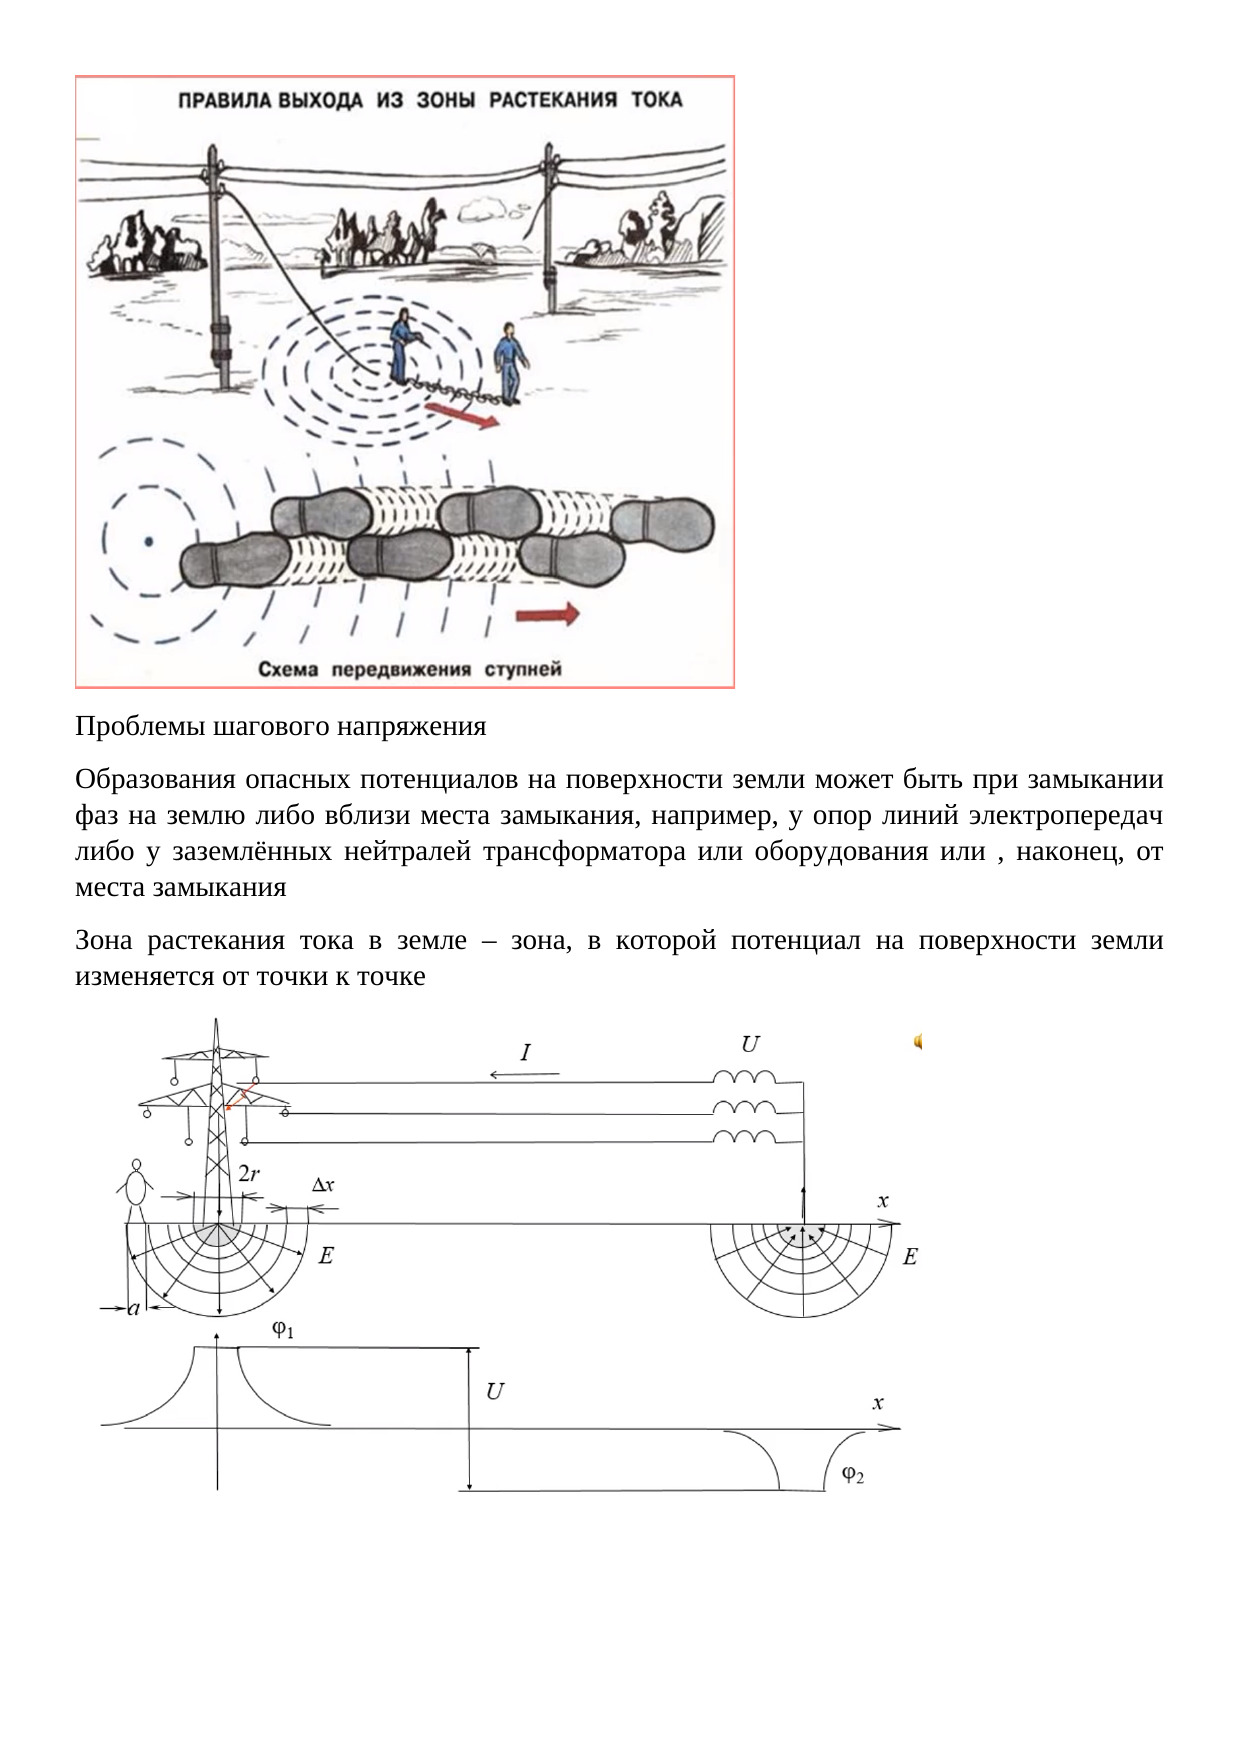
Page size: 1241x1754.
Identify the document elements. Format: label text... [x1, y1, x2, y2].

text Зона растекания тока в земле – зона, в которой потенциал на поверхности земли изменяется от точки к точке [75, 922, 1165, 992]
text Проблемы шагового напряжения [75, 708, 1165, 741]
picture [75, 75, 736, 689]
picture [75, 1011, 922, 1506]
text Образования опасных потенциалов на поверхности земли может быть при замыкании фаз на землю либо вблизи места замыкания, например, у опор линий электропередач либо у заземлённых нейтралей трансформатора или оборудования или , наконец, от места замыкания [75, 761, 1165, 903]
